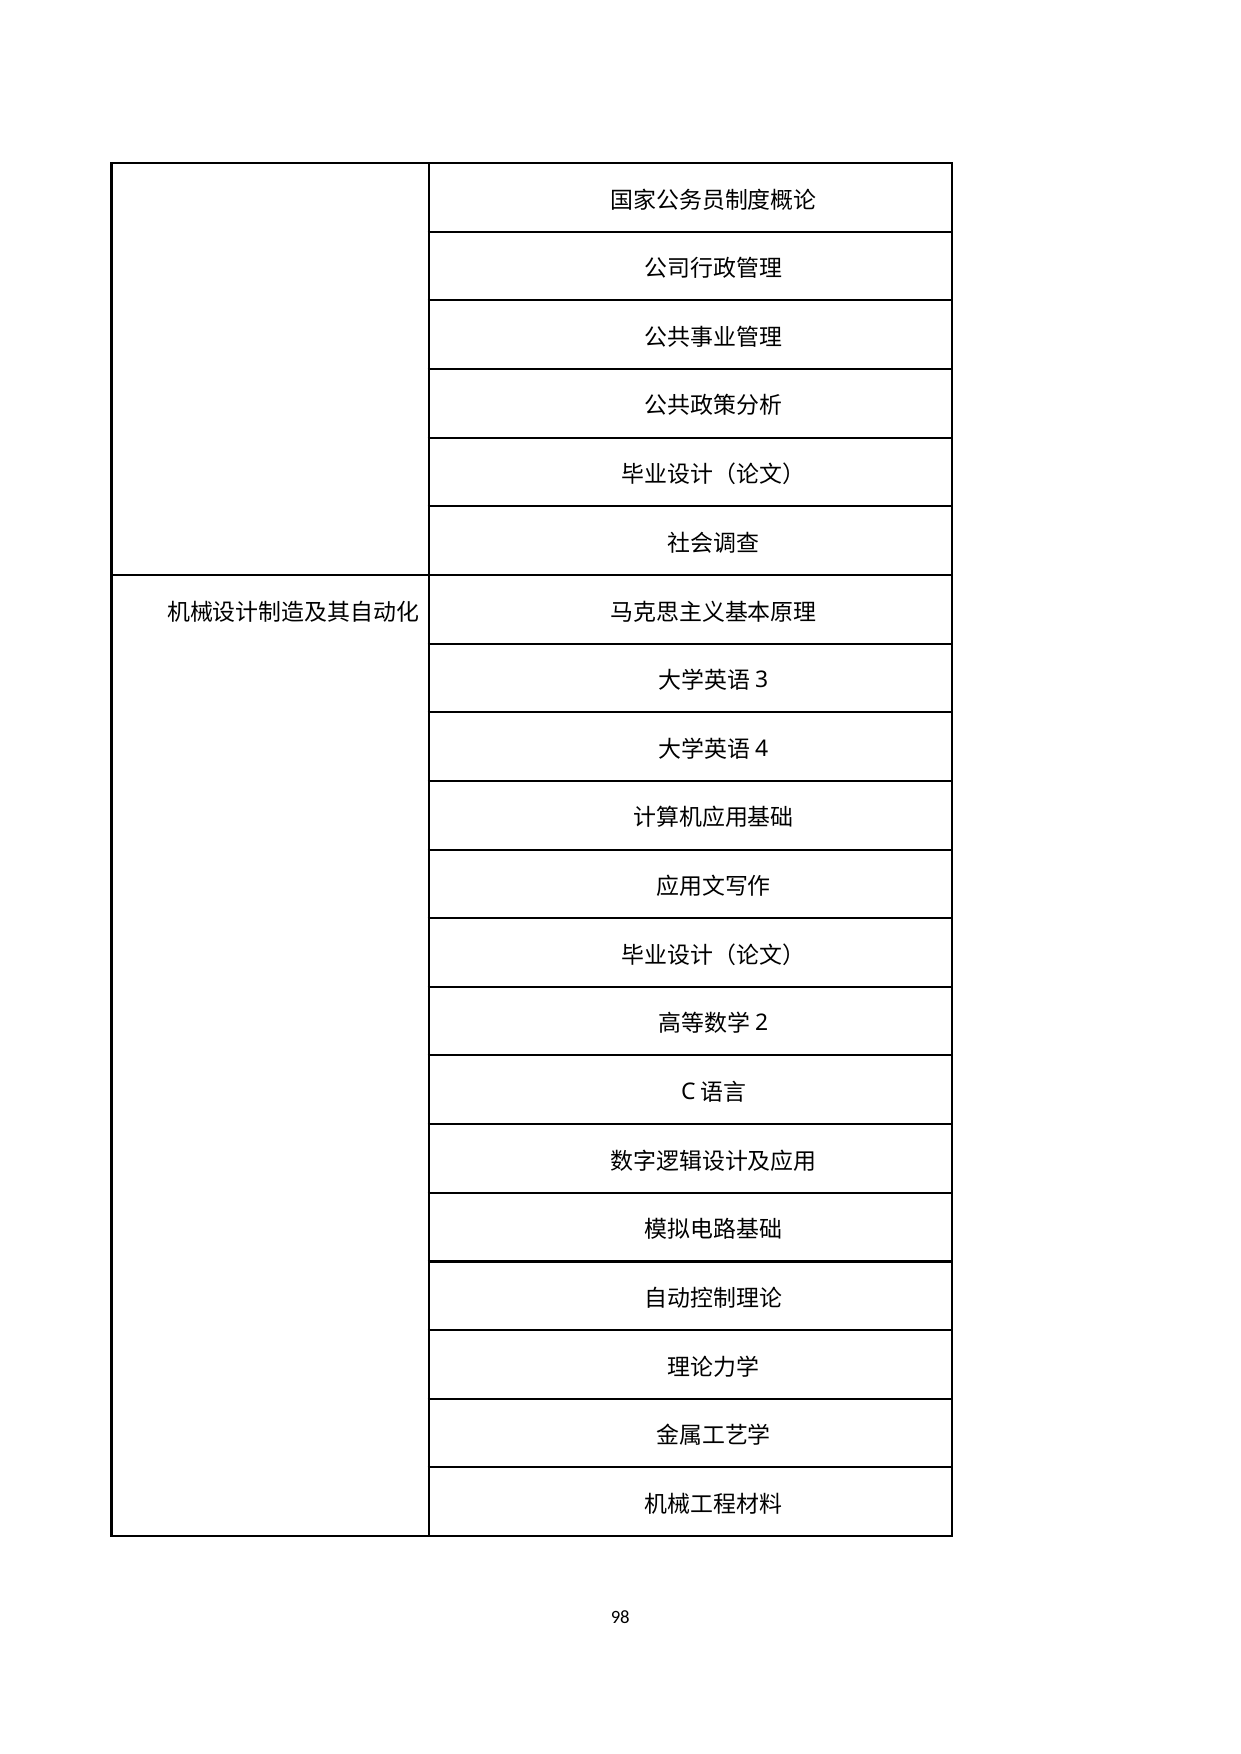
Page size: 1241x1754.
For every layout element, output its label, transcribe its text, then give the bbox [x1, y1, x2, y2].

table_cell 大学英语4 [430, 713, 951, 780]
table_cell 大学英语3 [430, 645, 951, 711]
table_cell 应用文写作 [430, 851, 951, 917]
table_cell 模拟电路基础 [430, 1194, 951, 1260]
table_cell 金属工艺学 [430, 1400, 951, 1466]
table_cell 理论力学 [430, 1331, 951, 1398]
table_cell 社会调查 [430, 507, 951, 574]
table_cell 毕业设计（论文） [430, 439, 951, 505]
table_cell 机械工程材料 [430, 1468, 951, 1535]
table_cell 公共事业管理 [430, 301, 951, 368]
table_cell 高等数学2 [430, 988, 951, 1054]
table_cell 自动控制理论 [430, 1263, 951, 1329]
table_cell 公共政策分析 [430, 370, 951, 437]
table_cell 数字逻辑设计及应用 [430, 1125, 951, 1192]
table_cell 公司行政管理 [430, 233, 951, 299]
table_cell 机械设计制造及其自动化 [113, 576, 428, 1535]
table_cell C语言 [430, 1056, 951, 1123]
table_cell 国家公务员制度概论 [430, 164, 951, 231]
table_cell 马克思主义基本原理 [430, 576, 951, 642]
table_cell 毕业设计（论文） [430, 919, 951, 986]
table_cell 计算机应用基础 [430, 782, 951, 848]
